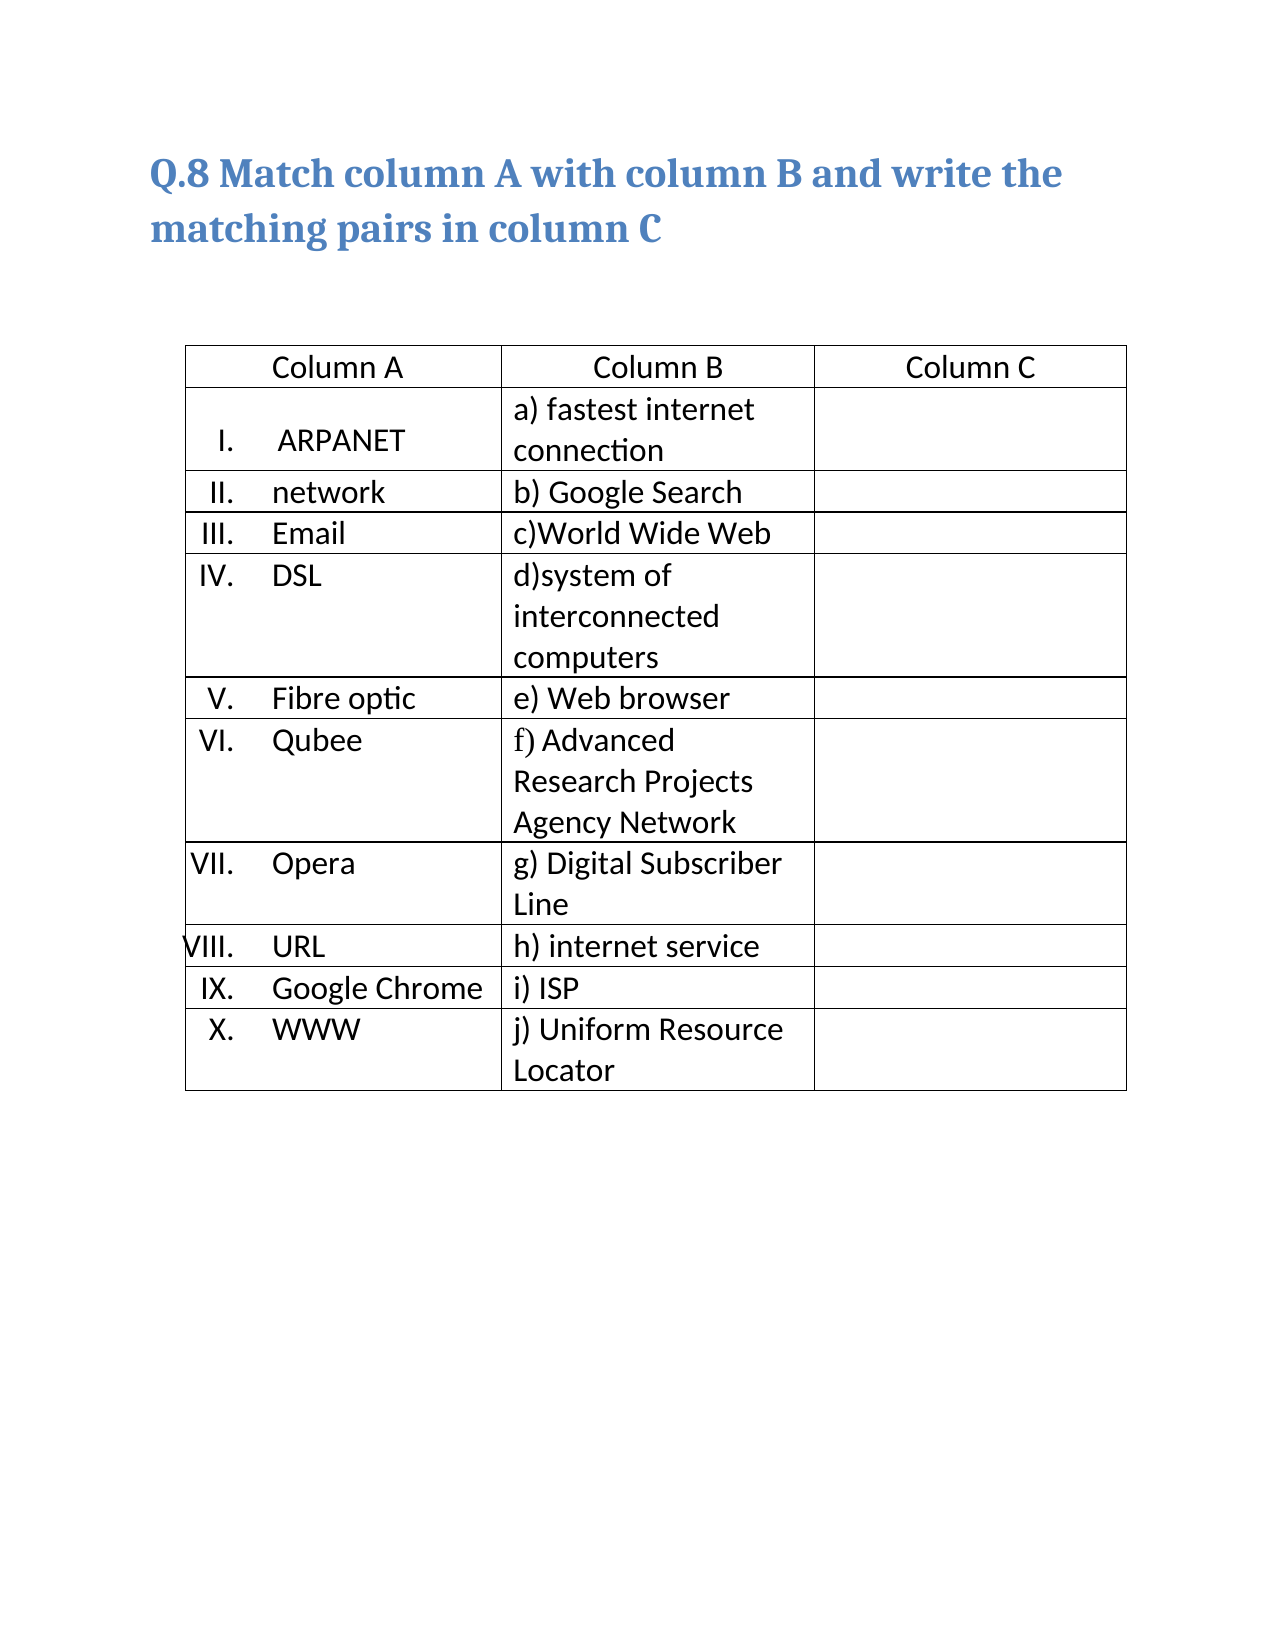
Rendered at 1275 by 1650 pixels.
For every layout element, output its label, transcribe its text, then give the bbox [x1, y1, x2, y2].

table_cell network [186, 471, 501, 511]
table_cell [815, 925, 1126, 966]
table_cell Google Chrome [186, 967, 501, 1007]
table_cell a) fastest internet connection [502, 388, 814, 469]
table_cell [815, 554, 1126, 676]
table_cell j) Uniform Resource Locator [502, 1009, 814, 1090]
table_cell [815, 513, 1126, 553]
table_cell WWW [186, 1009, 501, 1090]
table_cell [815, 719, 1126, 841]
table_cell [815, 678, 1126, 718]
table_cell [815, 843, 1126, 924]
table_cell Qubee [186, 719, 501, 841]
table_cell e) Web browser [502, 678, 814, 718]
table_cell f) Advanced Research Projects Agency Network [502, 719, 814, 841]
table_header Column C [815, 346, 1126, 387]
table_cell ARPANET [186, 388, 501, 469]
table_cell g) Digital Subscriber Line [502, 843, 814, 924]
table_cell [815, 967, 1126, 1007]
table_cell h) internet service [502, 925, 814, 966]
subtitle Q.8 Match column A with column B and write the matching pairs in column C [150, 150, 1125, 253]
table_cell [815, 388, 1126, 469]
table_cell c)World Wide Web [502, 513, 814, 553]
table_cell Email [186, 513, 501, 553]
table_cell [815, 471, 1126, 511]
table_cell Fibre optic [186, 678, 501, 718]
table_cell i) ISP [502, 967, 814, 1007]
table_cell d)system of interconnected computers [502, 554, 814, 676]
table_cell b) Google Search [502, 471, 814, 511]
table_cell Opera [186, 843, 501, 924]
table_header Column B [502, 346, 814, 387]
table_cell [815, 1009, 1126, 1090]
table_header Column A [186, 346, 501, 387]
table_cell URL [186, 925, 501, 966]
table_cell DSL [186, 554, 501, 676]
